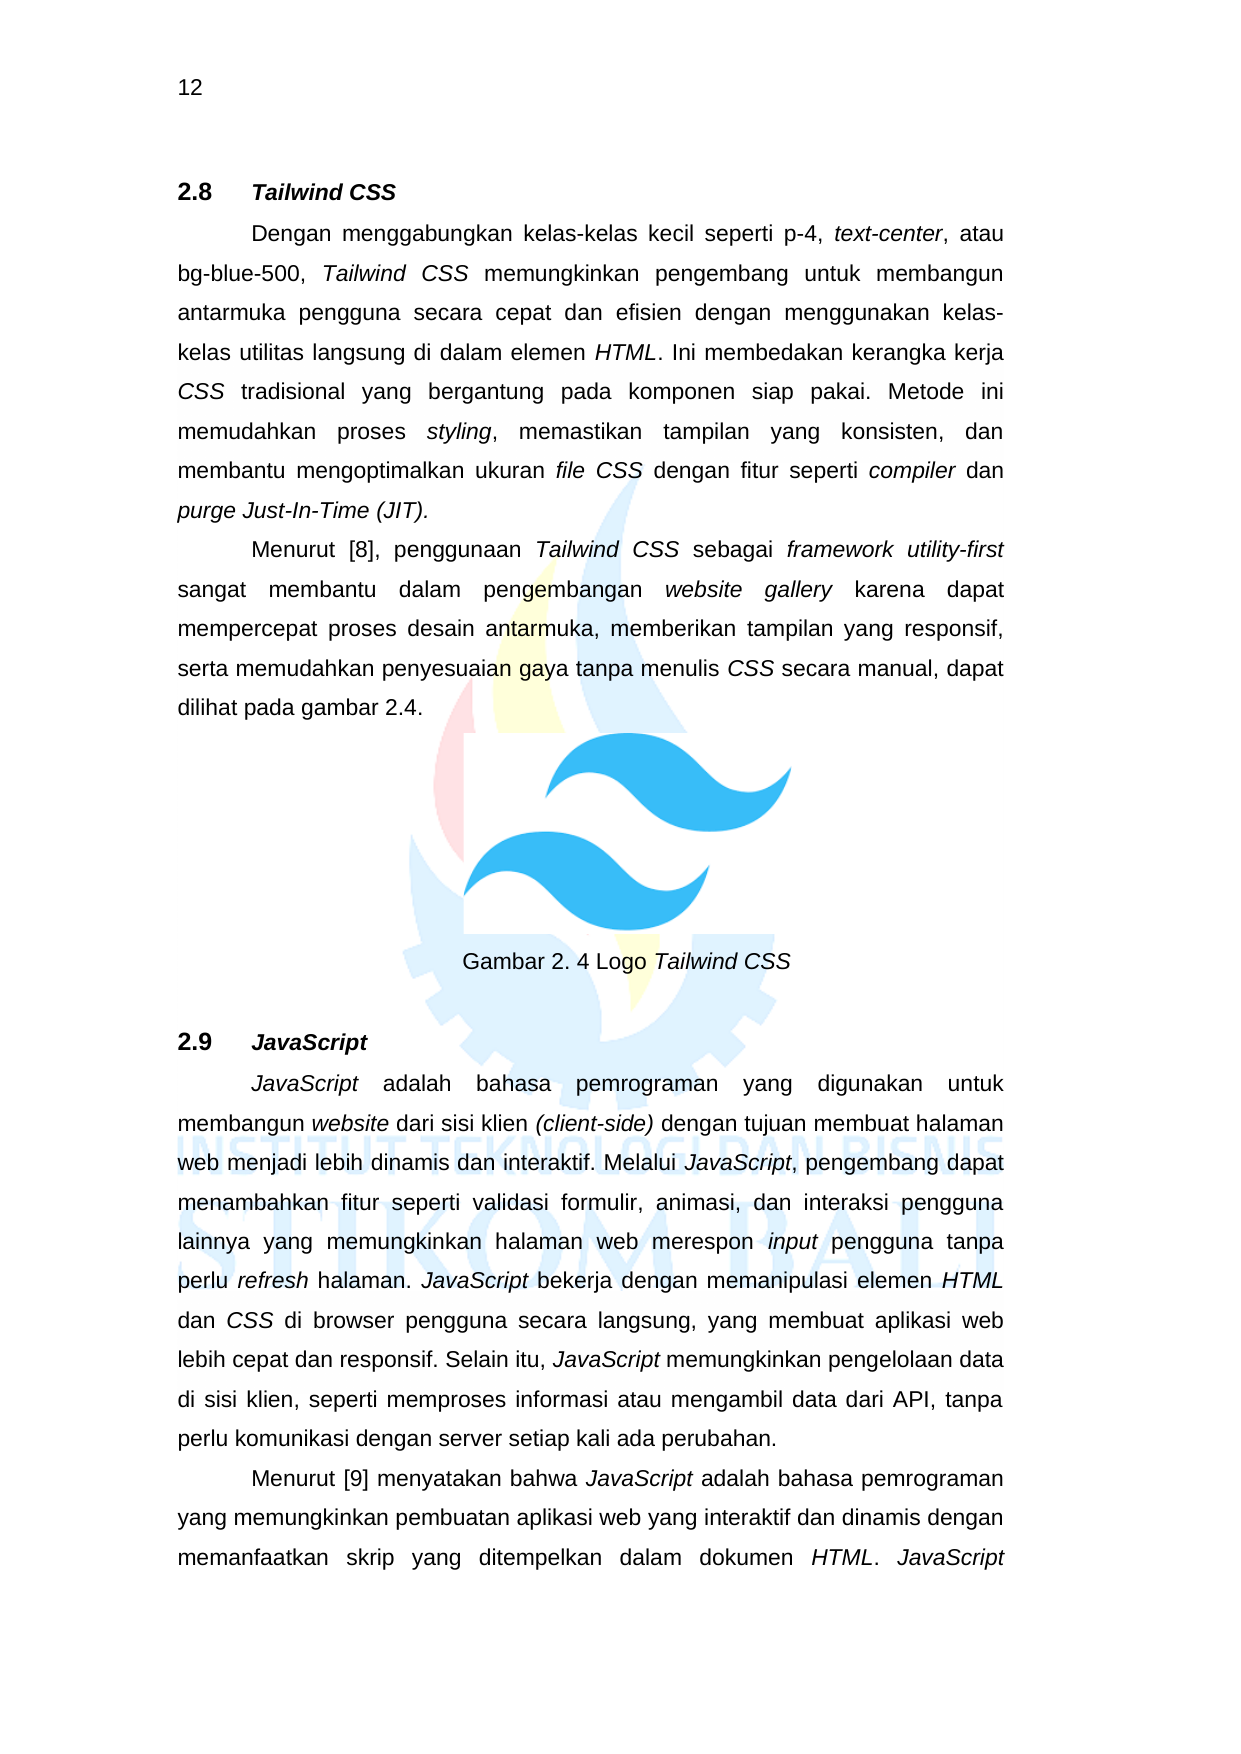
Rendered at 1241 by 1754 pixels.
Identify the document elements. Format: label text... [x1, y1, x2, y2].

text Dengan menggabungkan kelas-kelas kecil seperti p-4, text-center, atau bg-blue-500, Tailwind CSS memungkinkan pengembang untuk membangun antarmuka pengguna secara cepat dan efisien dengan menggunakan kelas-kelas utilitas langsung di dalam elemen HTML. Ini membedakan kerangka kerja CSS tradisional yang bergantung pada komponen siap pakai. Metode ini memudahkan proses styling, memastikan tampilan yang konsisten, dan membantu mengoptimalkan ukuran file CSS dengan fitur seperti compiler dan purge Just-In-Time (JIT). [177, 220, 1004, 523]
list Tailwind CSS [177, 177, 1004, 206]
text Gambar 2. 4 Logo Tailwind CSS [177, 948, 1004, 974]
text JavaScript adalah bahasa pemrograman yang digunakan untuk membangun website dari sisi klien (client-side) dengan tujuan membuat halaman web menjadi lebih dinamis dan interaktif. Melalui JavaScript, pengembang dapat menambahkan fitur seperti validasi formulir, animasi, dan interaksi pengguna lainnya yang memungkinkan halaman web merespon input pengguna tanpa perlu refresh halaman. JavaScript bekerja dengan memanipulasi elemen HTML dan CSS di browser pengguna secara langsung, yang membuat aplikasi web lebih cepat dan responsif. Selain itu, JavaScript memungkinkan pengelolaan data di sisi klien, seperti memproses informasi atau mengambil data dari API, tanpa perlu komunikasi dengan server setiap kali ada perubahan. [177, 1070, 1004, 1452]
picture [463, 733, 792, 934]
list JavaScript [177, 1027, 1004, 1056]
text Menurut , penggunaan Tailwind CSS sebagai framework utility-first sangat membantu dalam pengembangan website gallery karena dapat mempercepat proses desain antarmuka, memberikan tampilan yang responsif, serta memudahkan penyesuaian gaya tanpa menulis CSS secara manual, dapat dilihat pada gambar 2.4. [177, 536, 1004, 720]
